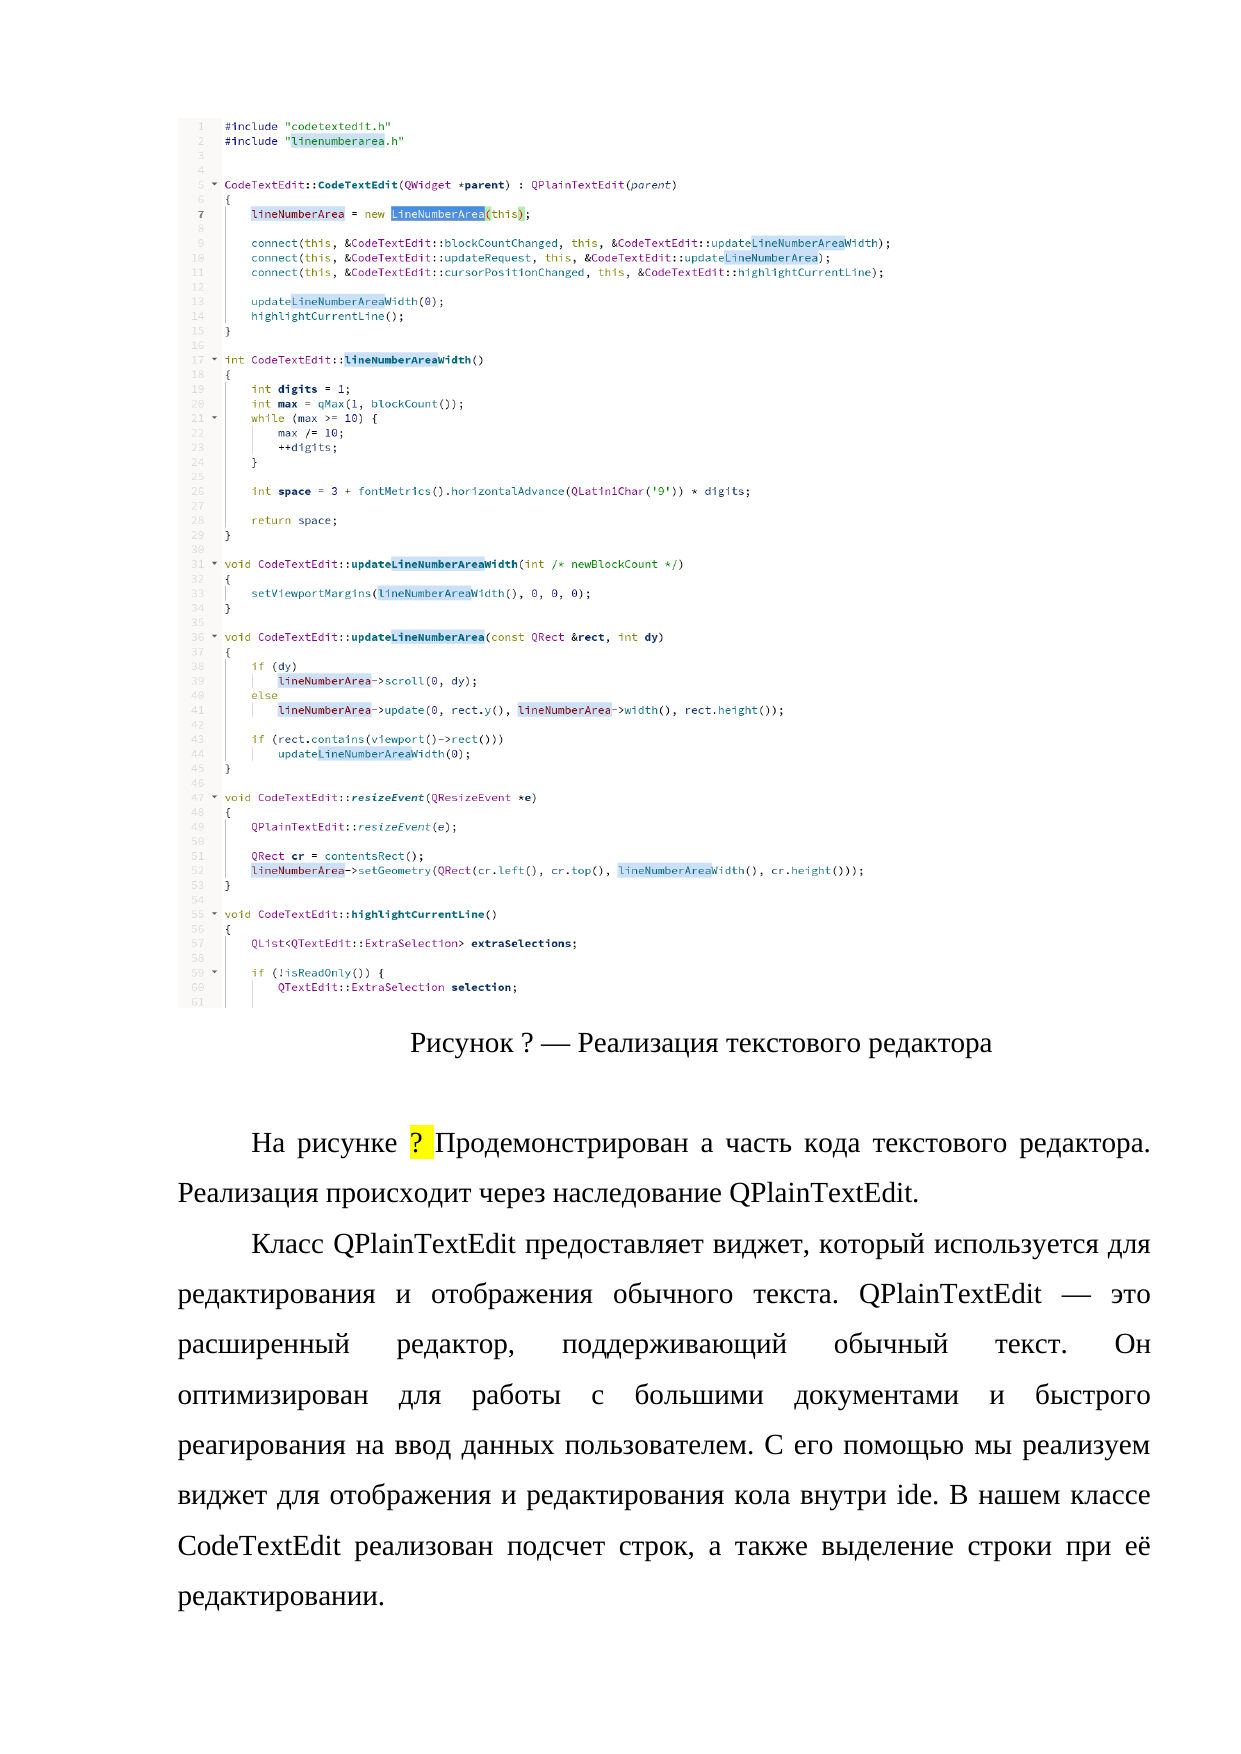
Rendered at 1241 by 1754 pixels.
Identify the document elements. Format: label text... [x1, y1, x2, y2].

picture [177, 118, 1152, 1008]
text Рисунок ? — Реализация текстового редактора [251, 1008, 1152, 1058]
text Класс QPlainTextEdit предоставляет виджет, который используется для редактирования и отображения обычного текста. QPlainTextEdit — это расширенный редактор, поддерживающий обычный текст. Он оптимизирован для работы с большими документами и быстрого реагирования на ввод данных пользователем. С его помощью мы реализуем виджет для отображения и редактирования кола внутри ide. В нашем классе CodeTextEdit реализован подсчет строк, а также выделение строки при её редактировании. [177, 1226, 1152, 1612]
text На рисунке ? Продемонстрирован а часть кода текстового редактора. Реализация происходит через наследование QPlainTextEdit. [177, 1125, 1152, 1209]
